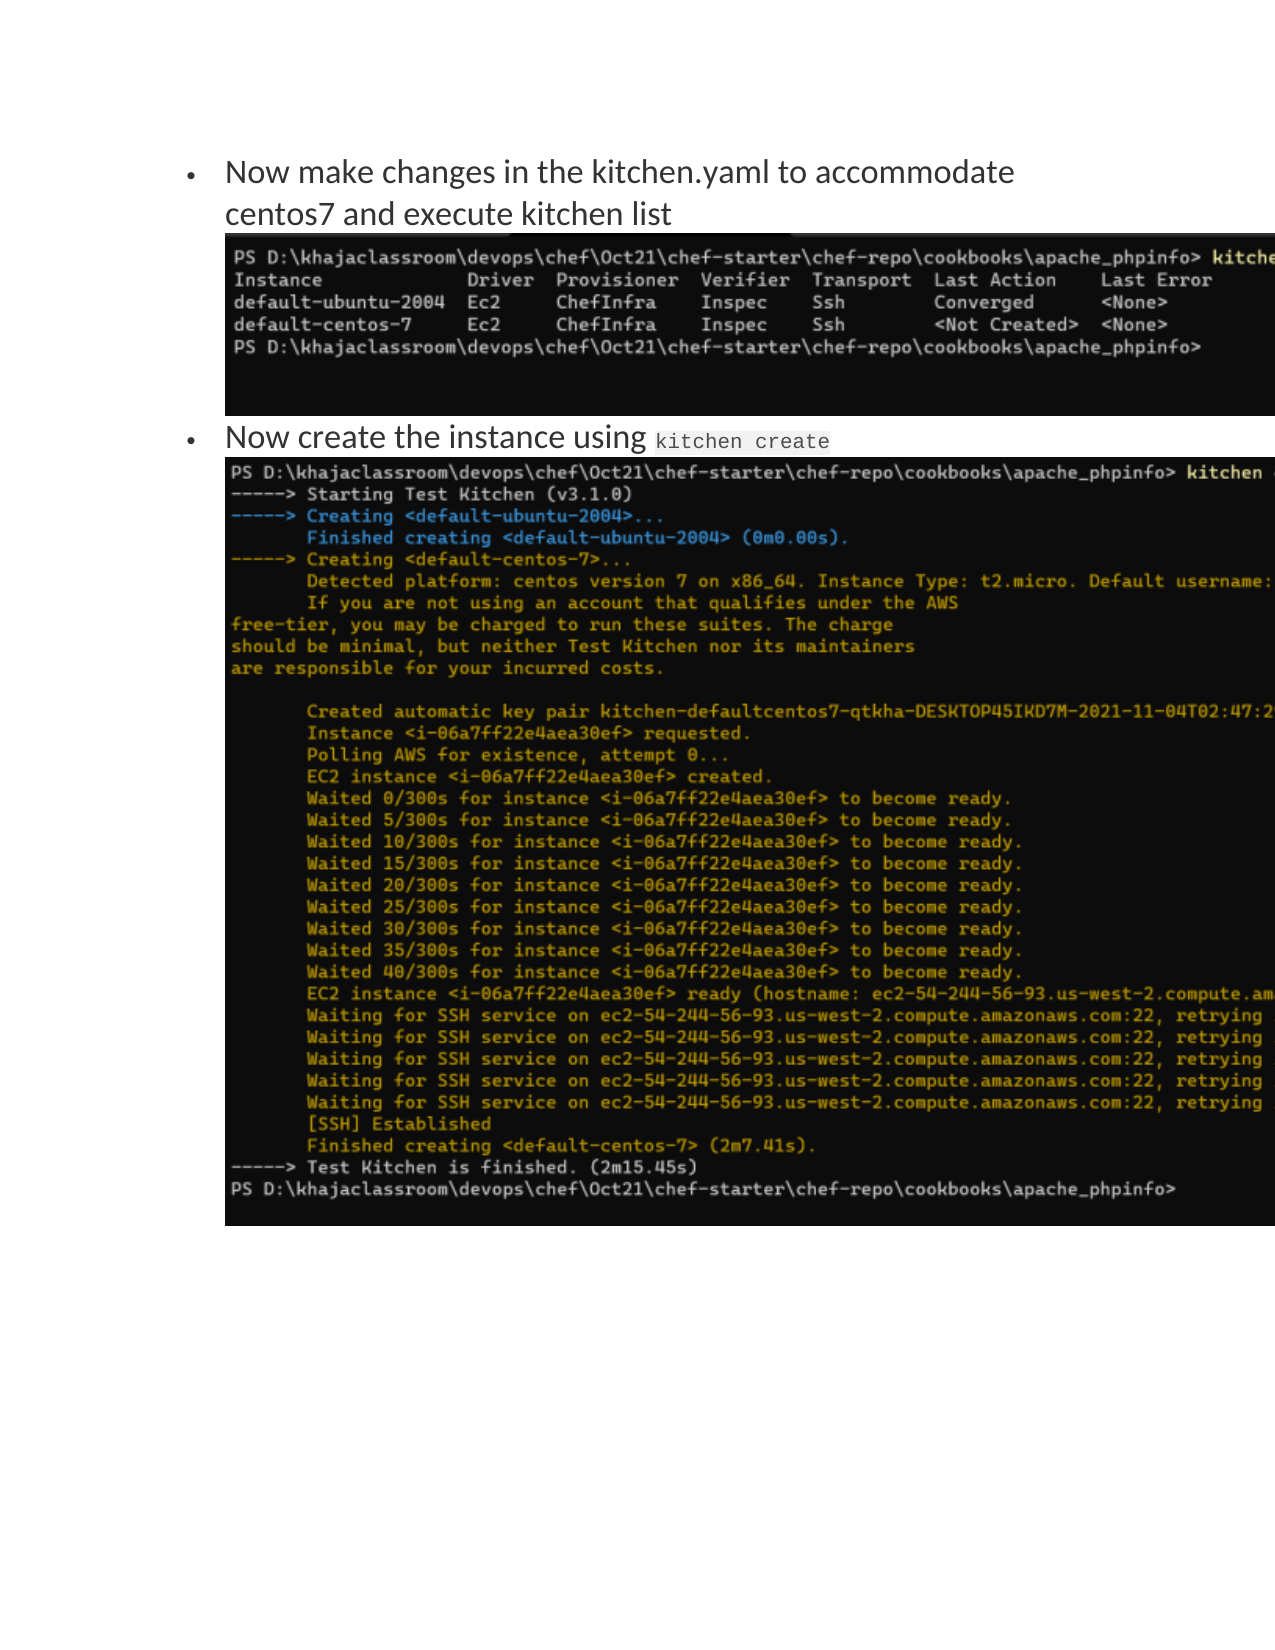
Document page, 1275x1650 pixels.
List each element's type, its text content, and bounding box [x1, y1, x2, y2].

picture [225, 233, 1275, 416]
picture [225, 457, 1275, 1226]
